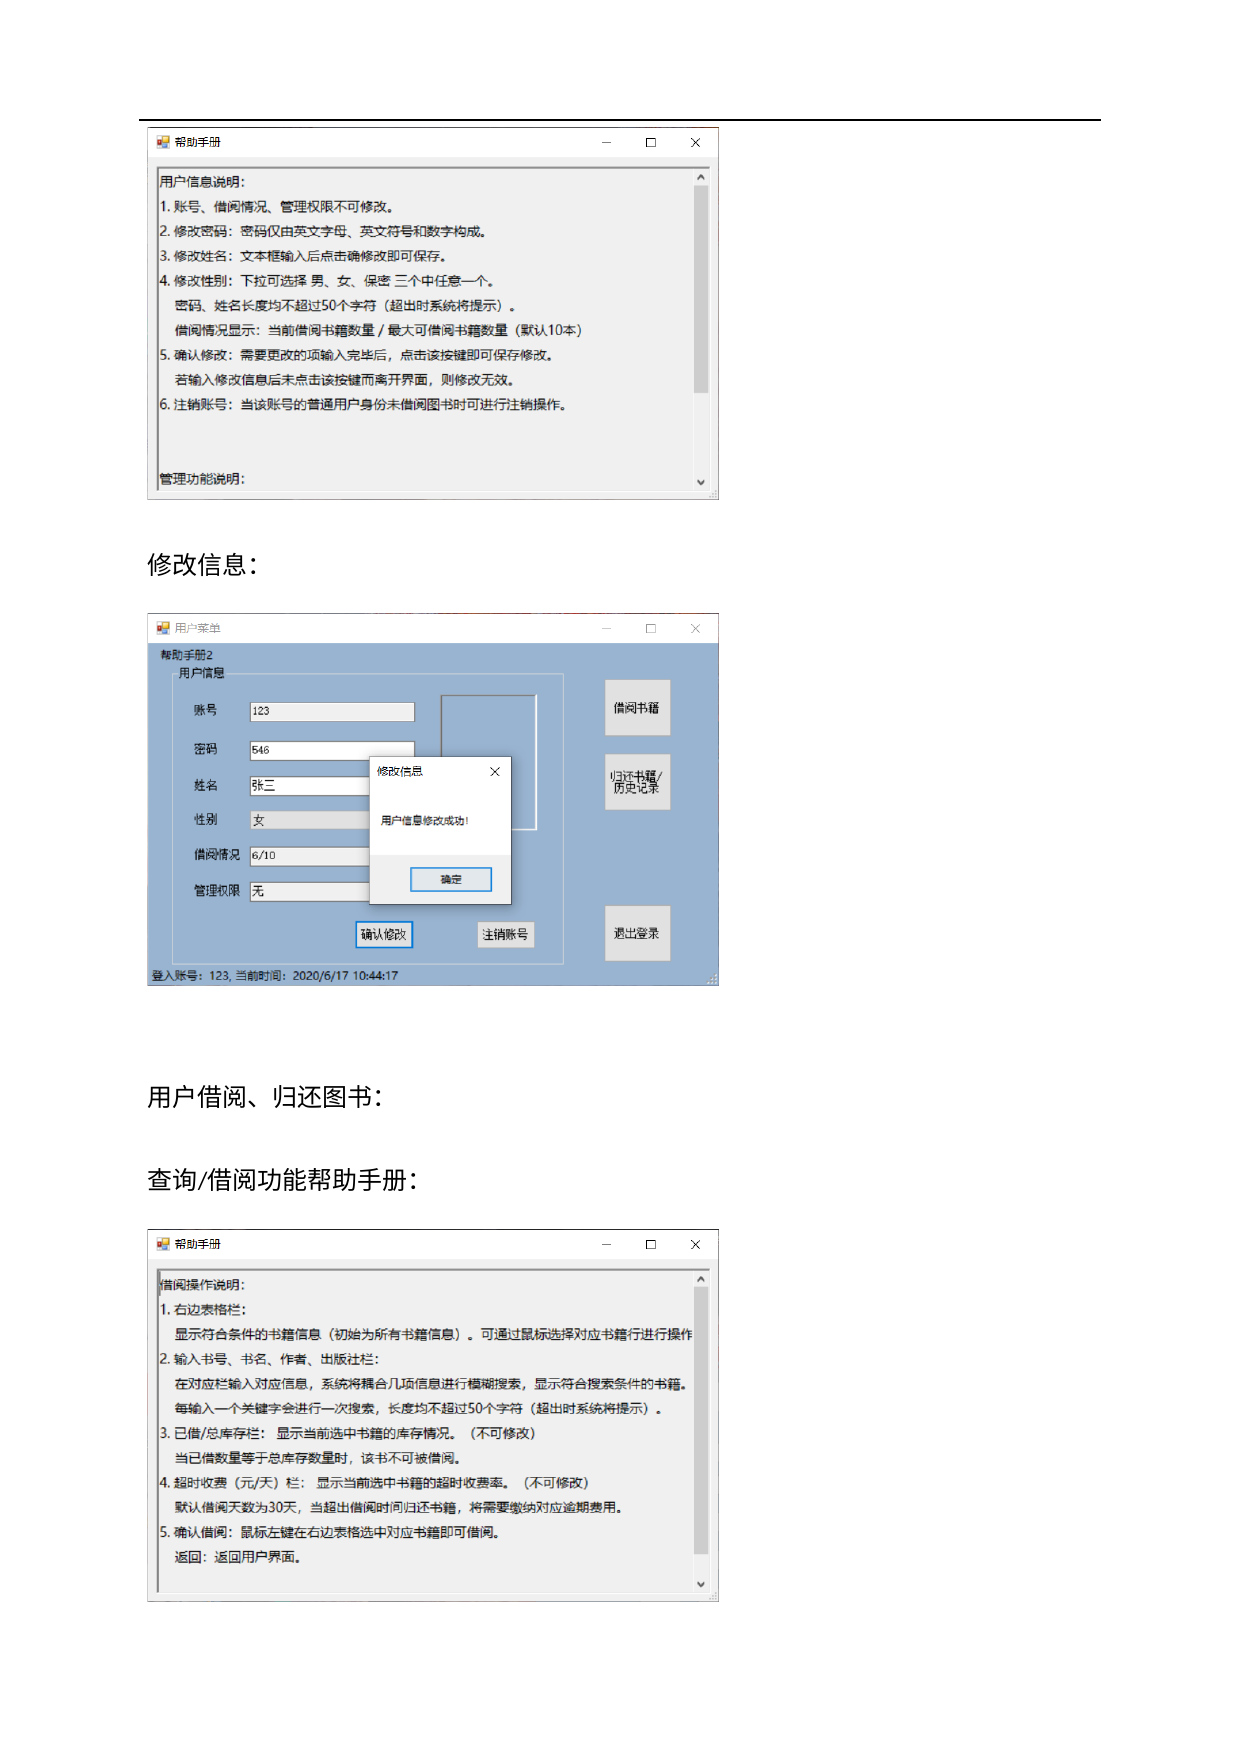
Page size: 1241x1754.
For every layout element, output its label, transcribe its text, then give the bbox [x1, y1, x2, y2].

text 用户借阅、归还图书： [148, 1063, 1092, 1128]
picture [147, 127, 719, 500]
text 查询/借阅功能帮助手册： [148, 1146, 1092, 1211]
picture [147, 613, 719, 986]
picture [147, 1229, 719, 1602]
text 修改信息： [148, 531, 1092, 596]
